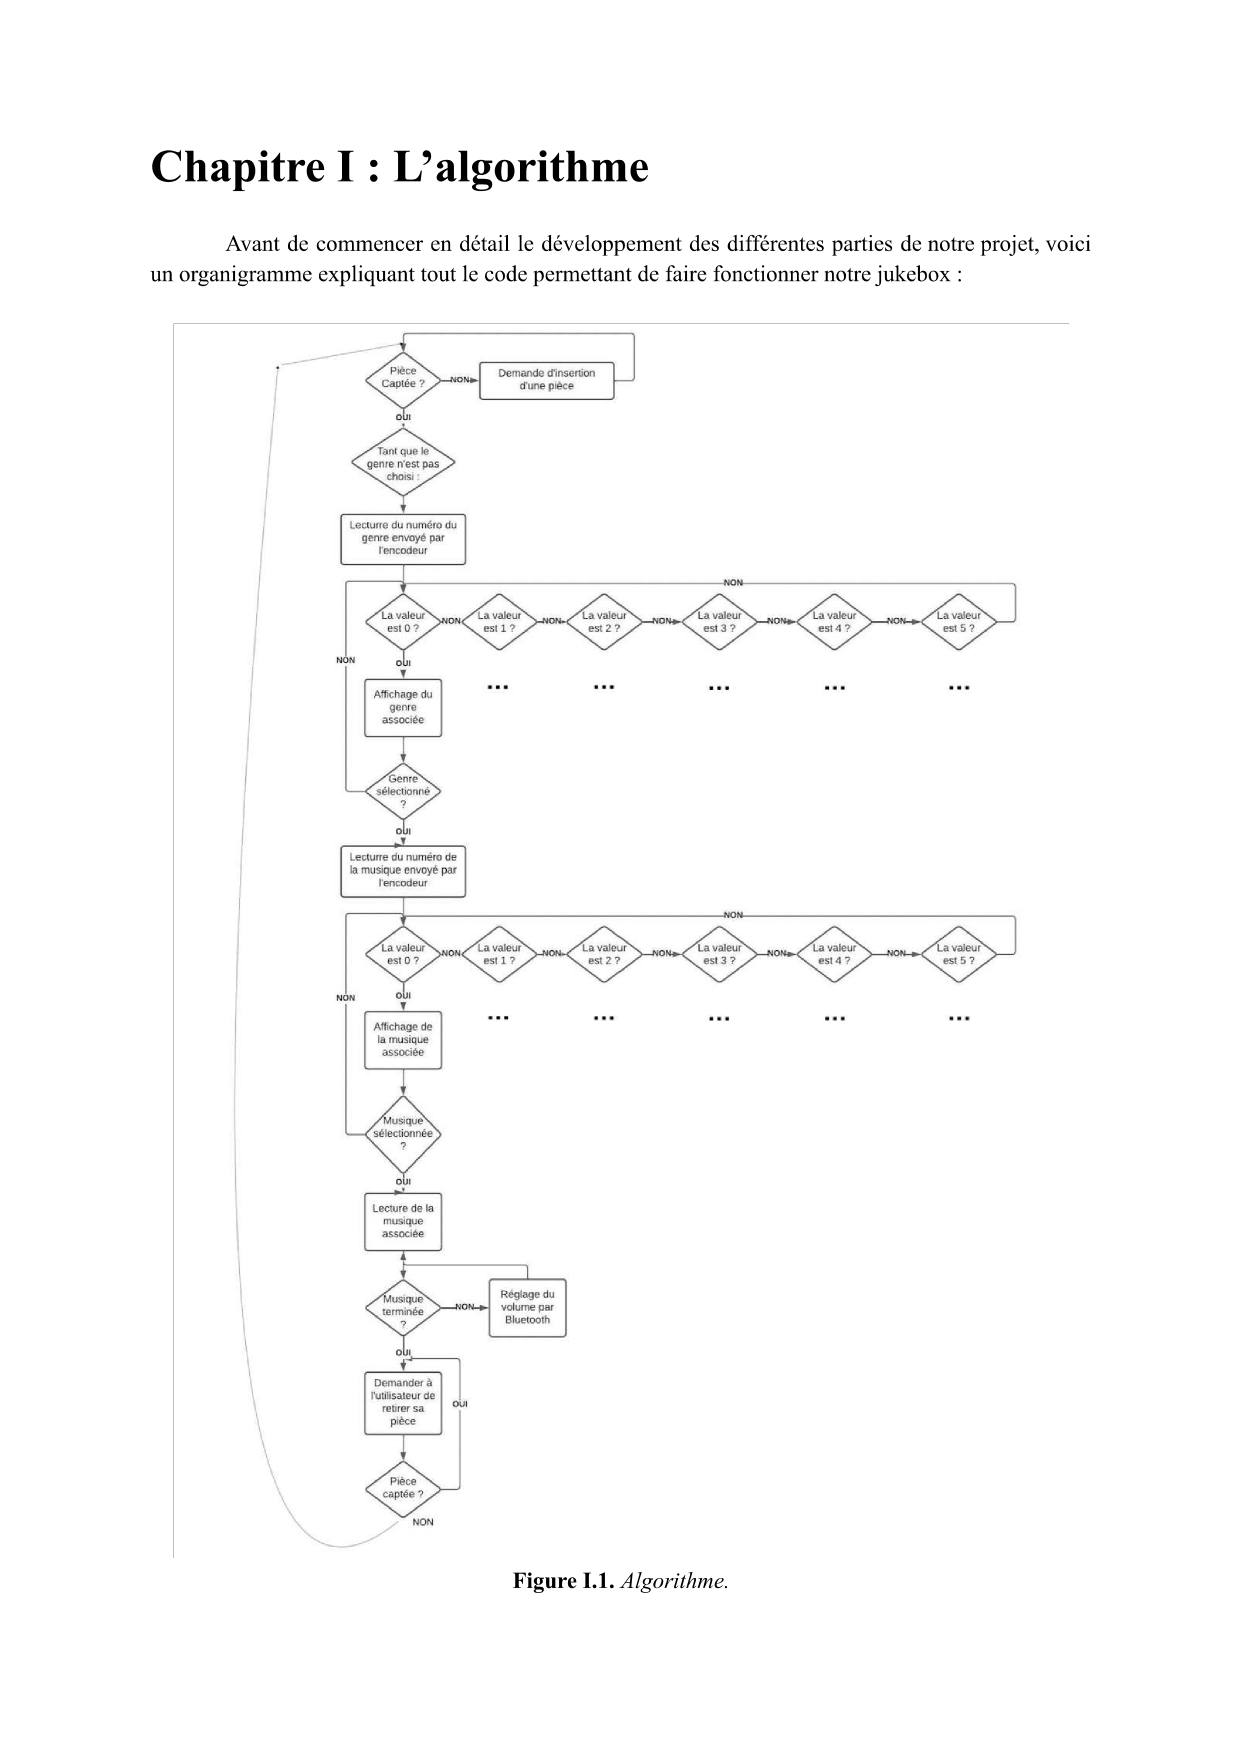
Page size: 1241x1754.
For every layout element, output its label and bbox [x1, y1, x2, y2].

picture [149, 150, 1091, 1593]
